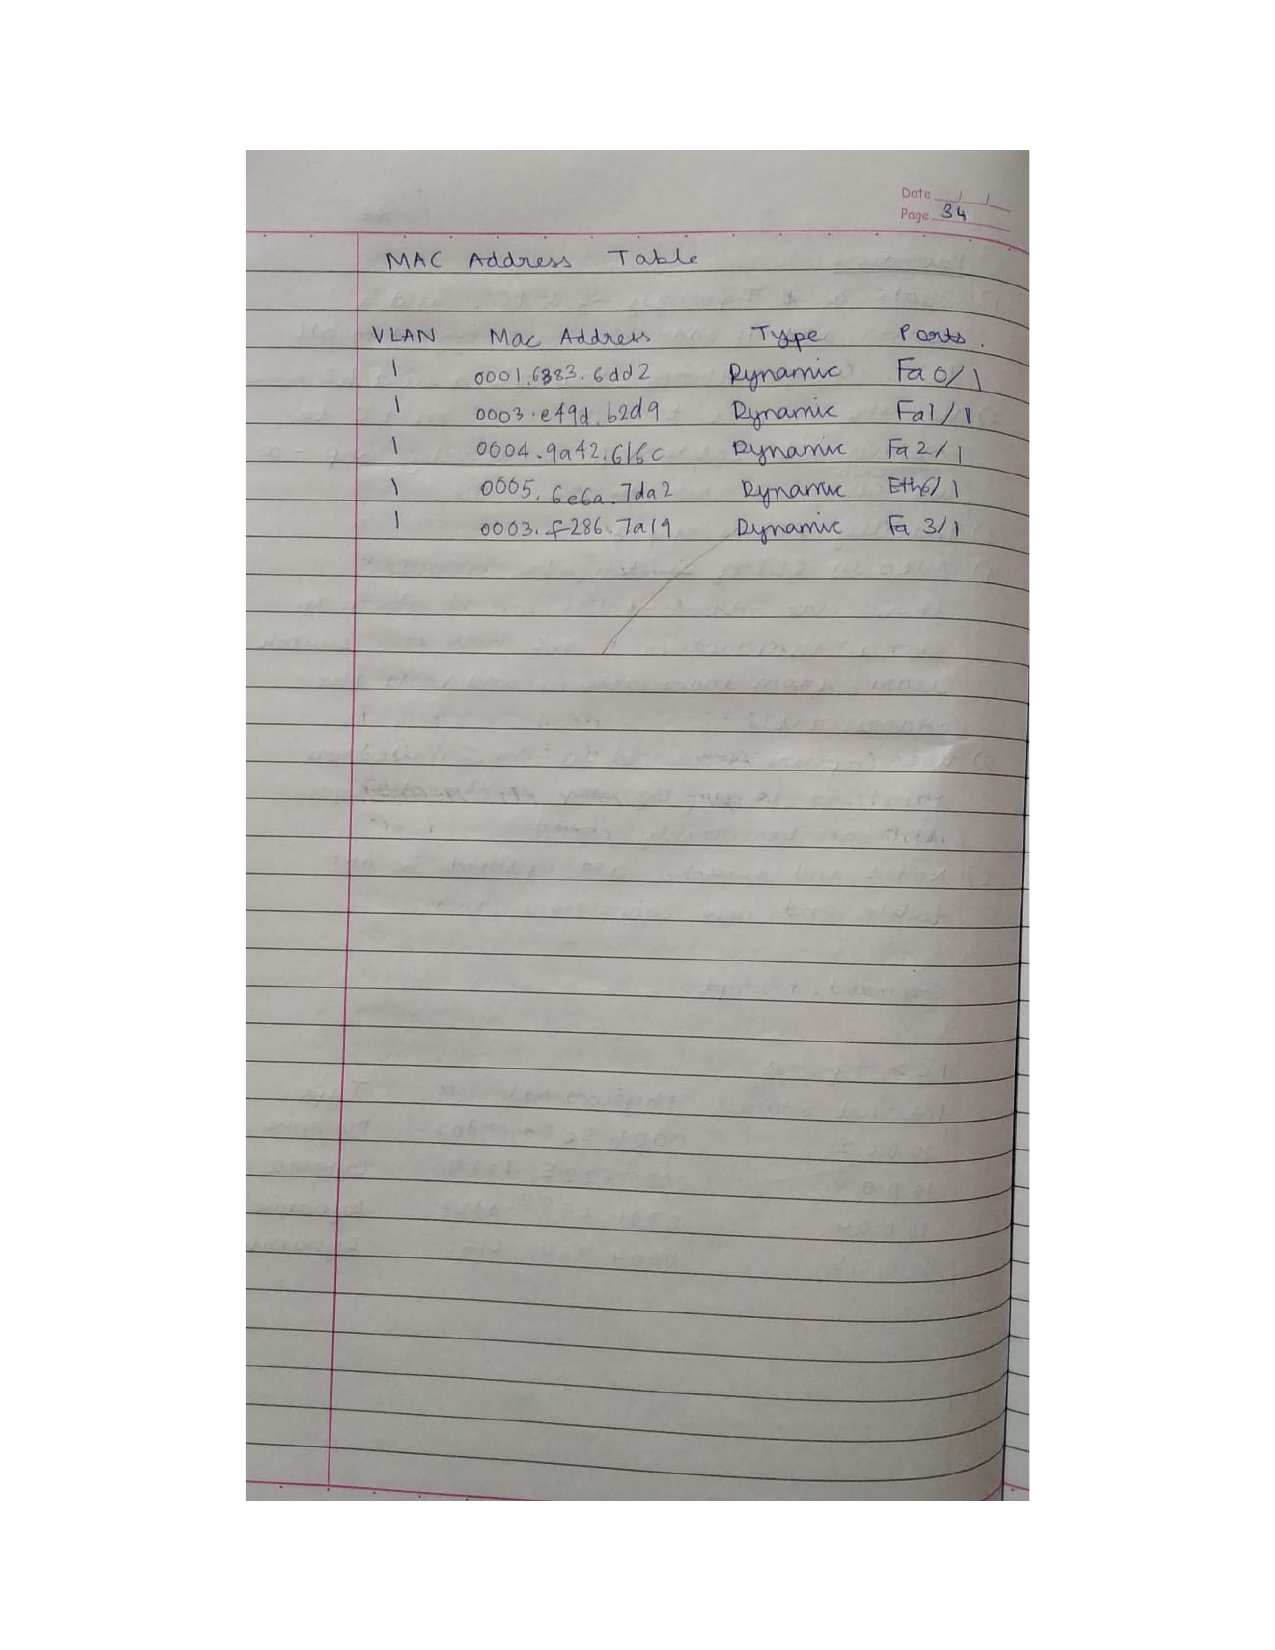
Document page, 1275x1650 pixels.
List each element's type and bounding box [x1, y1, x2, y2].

picture [245, 150, 1030, 1501]
